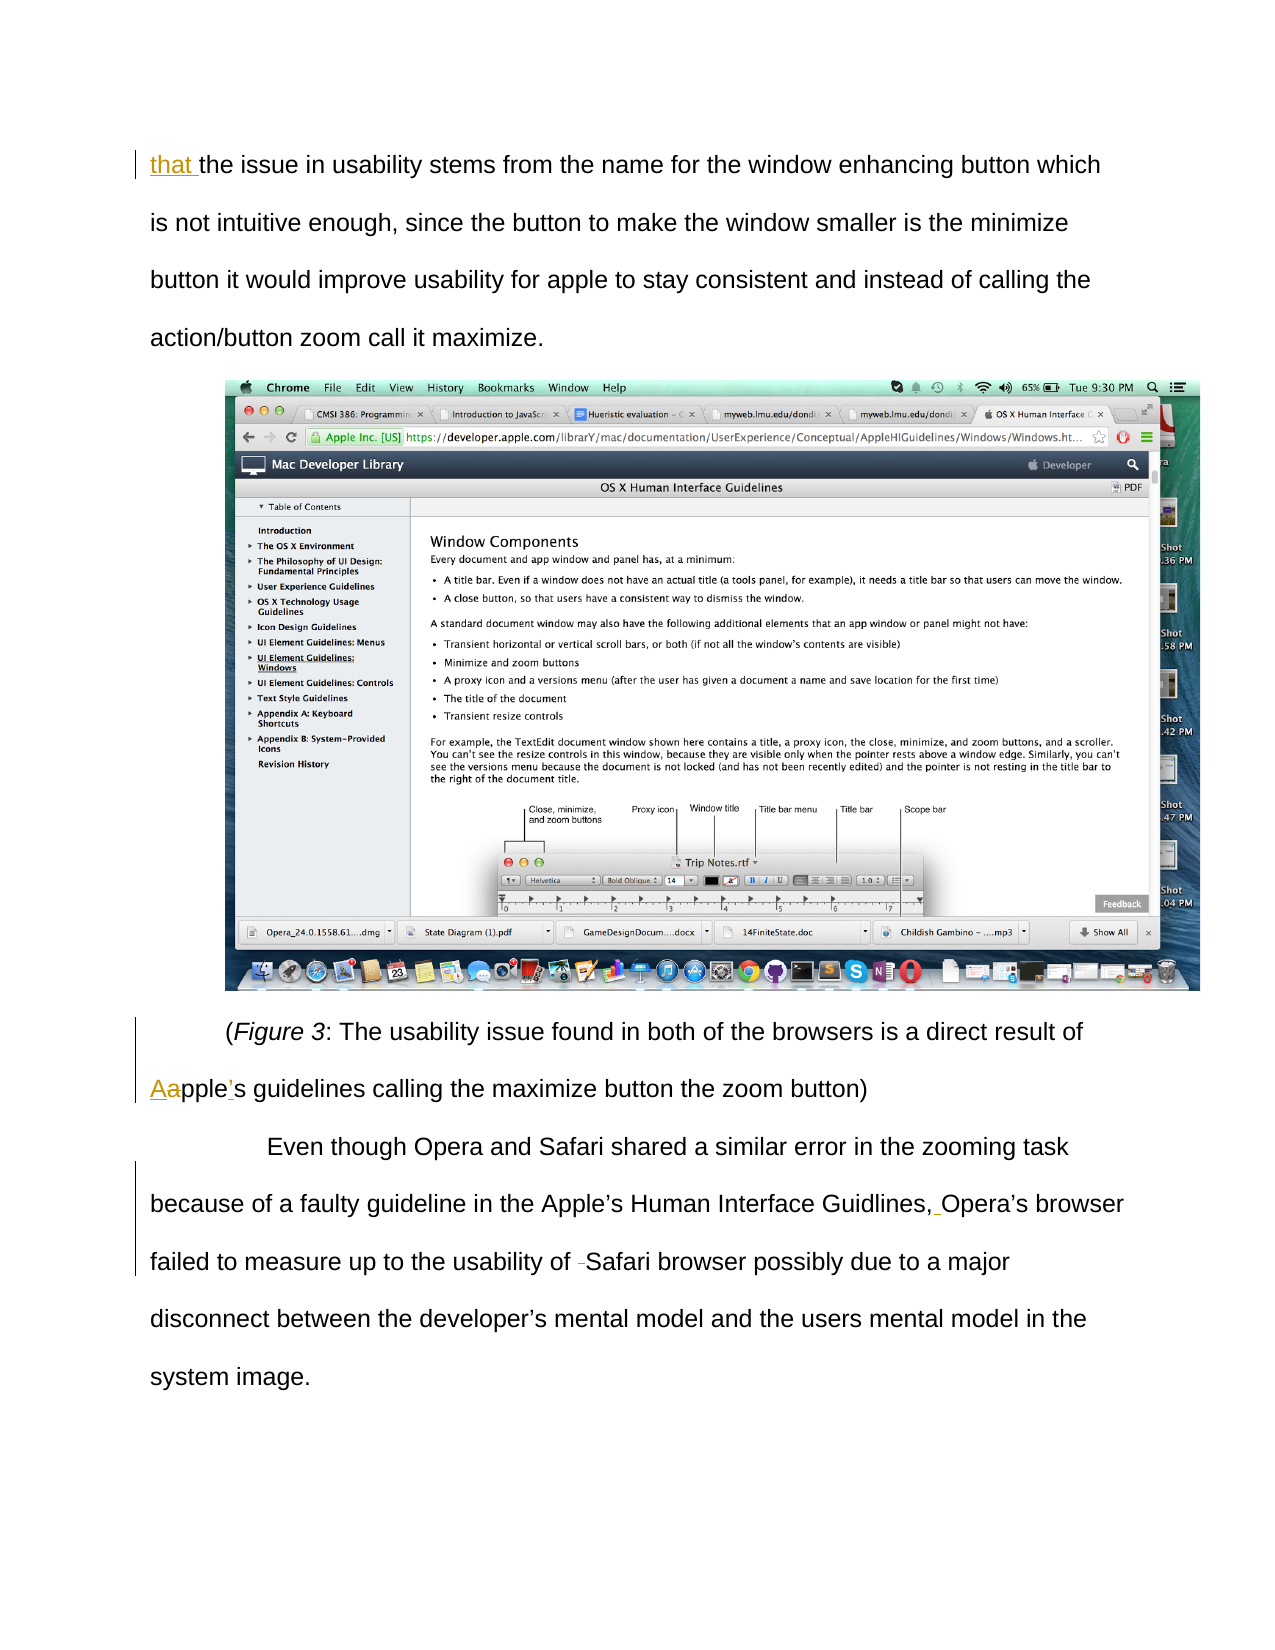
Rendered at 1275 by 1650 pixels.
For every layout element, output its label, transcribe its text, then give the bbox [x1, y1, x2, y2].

text (Figure 3: The usability issue found in both of the browsers is a direct result of pples guidelines calling the maximize button the zoom button) [150, 1017, 1125, 1103]
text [150, 150, 1125, 351]
picture [225, 380, 1200, 991]
text Even though Opera and Safari shared a similar error in the zooming task because of a faulty guideline in the Apple’s Human Interface Guidlines,Opera’s browser failed to measure up to the usability of Safari browser possibly due to a major disconnect between the developer’s mental model and the users mental model in the system image. [150, 1132, 1125, 1391]
